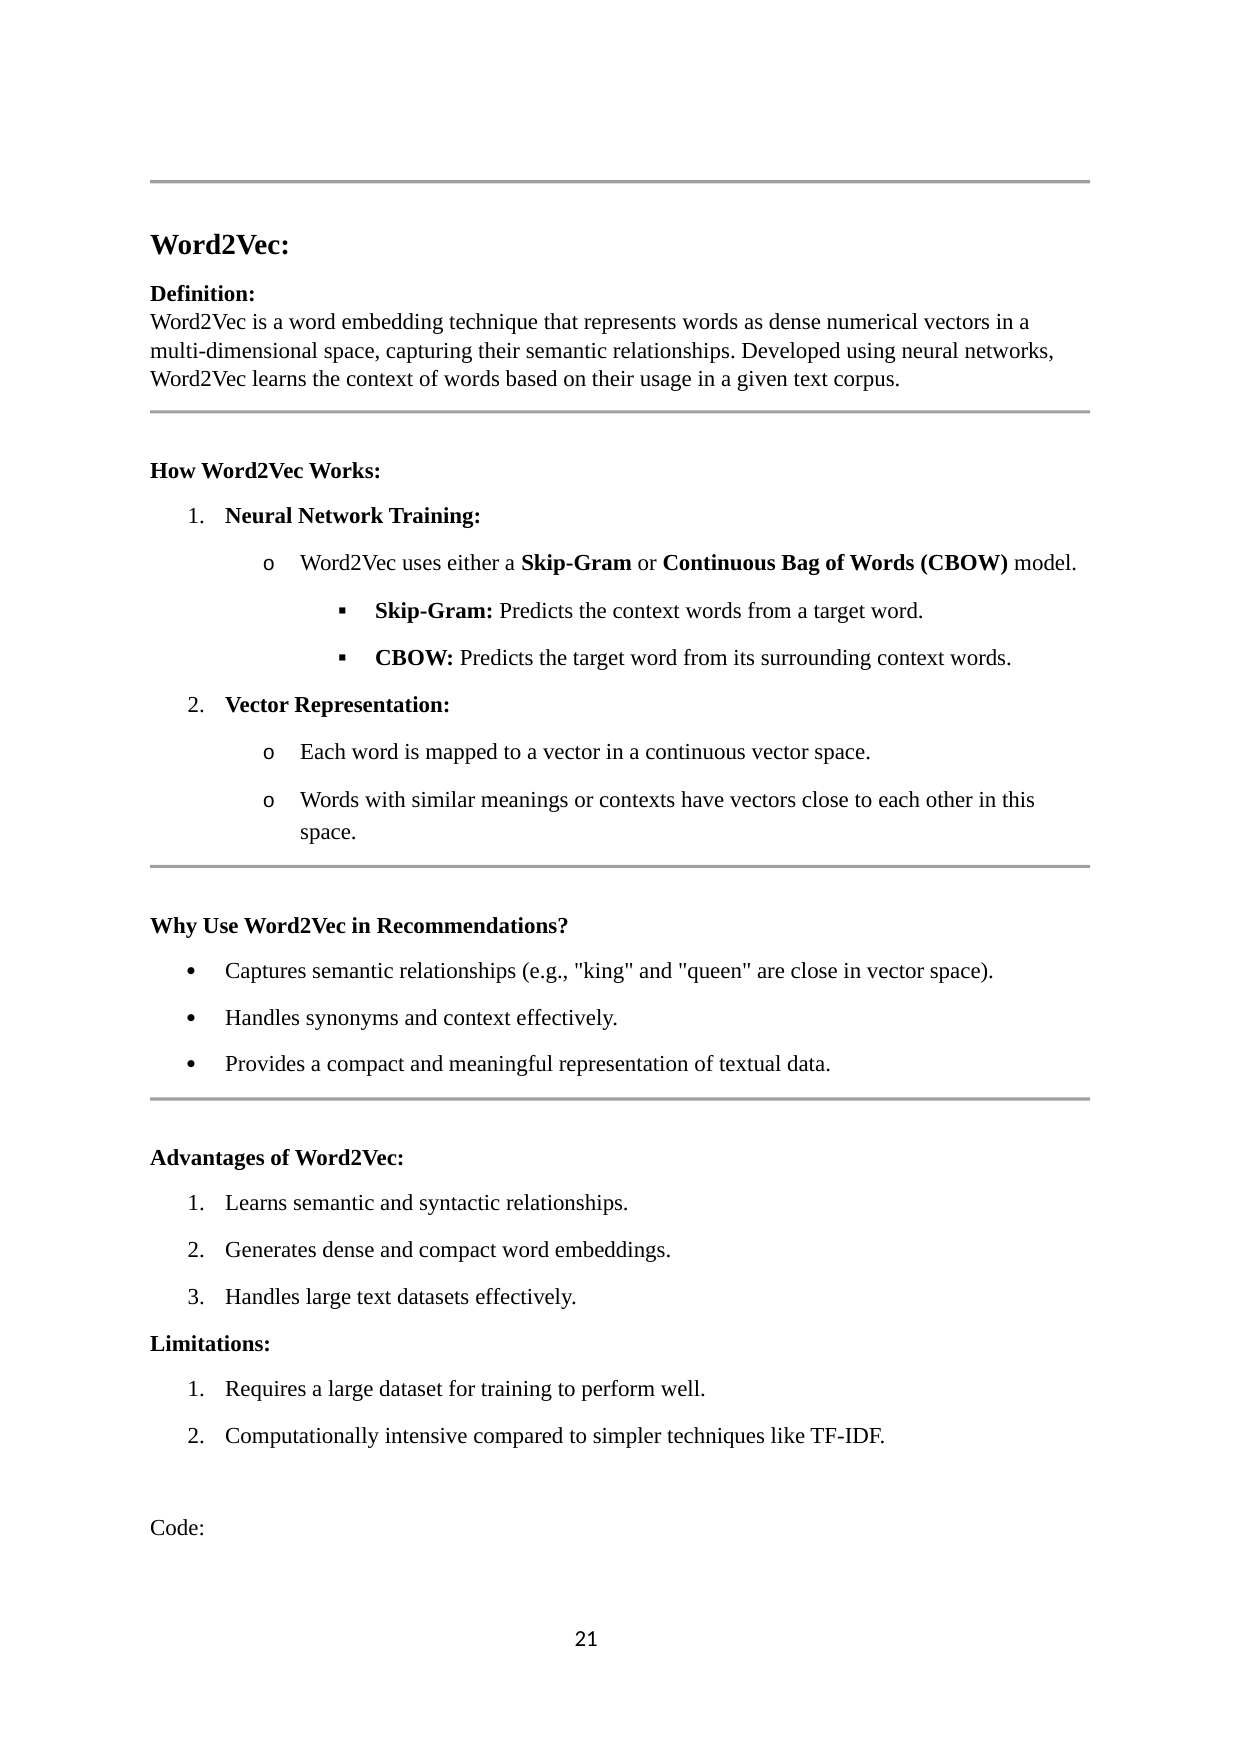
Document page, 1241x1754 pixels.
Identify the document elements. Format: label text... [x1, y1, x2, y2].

text Definition: Word2Vec is a word embedding technique that represents words as dense numerical vectors in a multi-dimensional space, capturing their semantic relationships. Developed using neural networks, Word2Vec learns the context of words based on their usage in a given text corpus. [150, 280, 1090, 392]
text Limitations: [150, 1330, 1090, 1356]
list Handles large text datasets effectively. [187, 1283, 1090, 1309]
list Provides a compact and meaningful representation of textual data. [187, 1051, 1090, 1077]
text Advantages of Word2Vec: [150, 1144, 1090, 1171]
list Skip-Gram: Predicts the context words from a target word. [337, 597, 1090, 624]
list Captures semantic relationships (e.g., "king" and "queen" are close in vector space). [187, 957, 1090, 983]
list Generates dense and compact word embeddings. [187, 1236, 1090, 1263]
list Each word is mapped to a vector in a continuous vector space. [262, 738, 1090, 766]
list Learns semantic and syntactic relationships. [187, 1189, 1090, 1216]
list Vector Representation: [187, 691, 1090, 718]
list Words with similar meanings or contexts have vectors close to each other in this space. [262, 786, 1090, 844]
text Code: [150, 1514, 1090, 1540]
list CBOW: Predicts the target word from its surrounding context words. [337, 644, 1090, 671]
list Requires a large dataset for training to perform well. [187, 1375, 1090, 1401]
text How Word2Vec Works: [150, 457, 1090, 483]
list Neural Network Training: [187, 502, 1090, 529]
list Handles synonyms and context effectively. [187, 1004, 1090, 1030]
text Word2Vec: [150, 227, 1090, 261]
list Word2Vec uses either a Skip-Gram or Continuous Bag of Words (CBOW) model. [262, 549, 1090, 577]
list Computationally intensive compared to simpler techniques like TF-IDF. [187, 1422, 1090, 1448]
text Why Use Word2Vec in Recommendations? [150, 912, 1090, 938]
